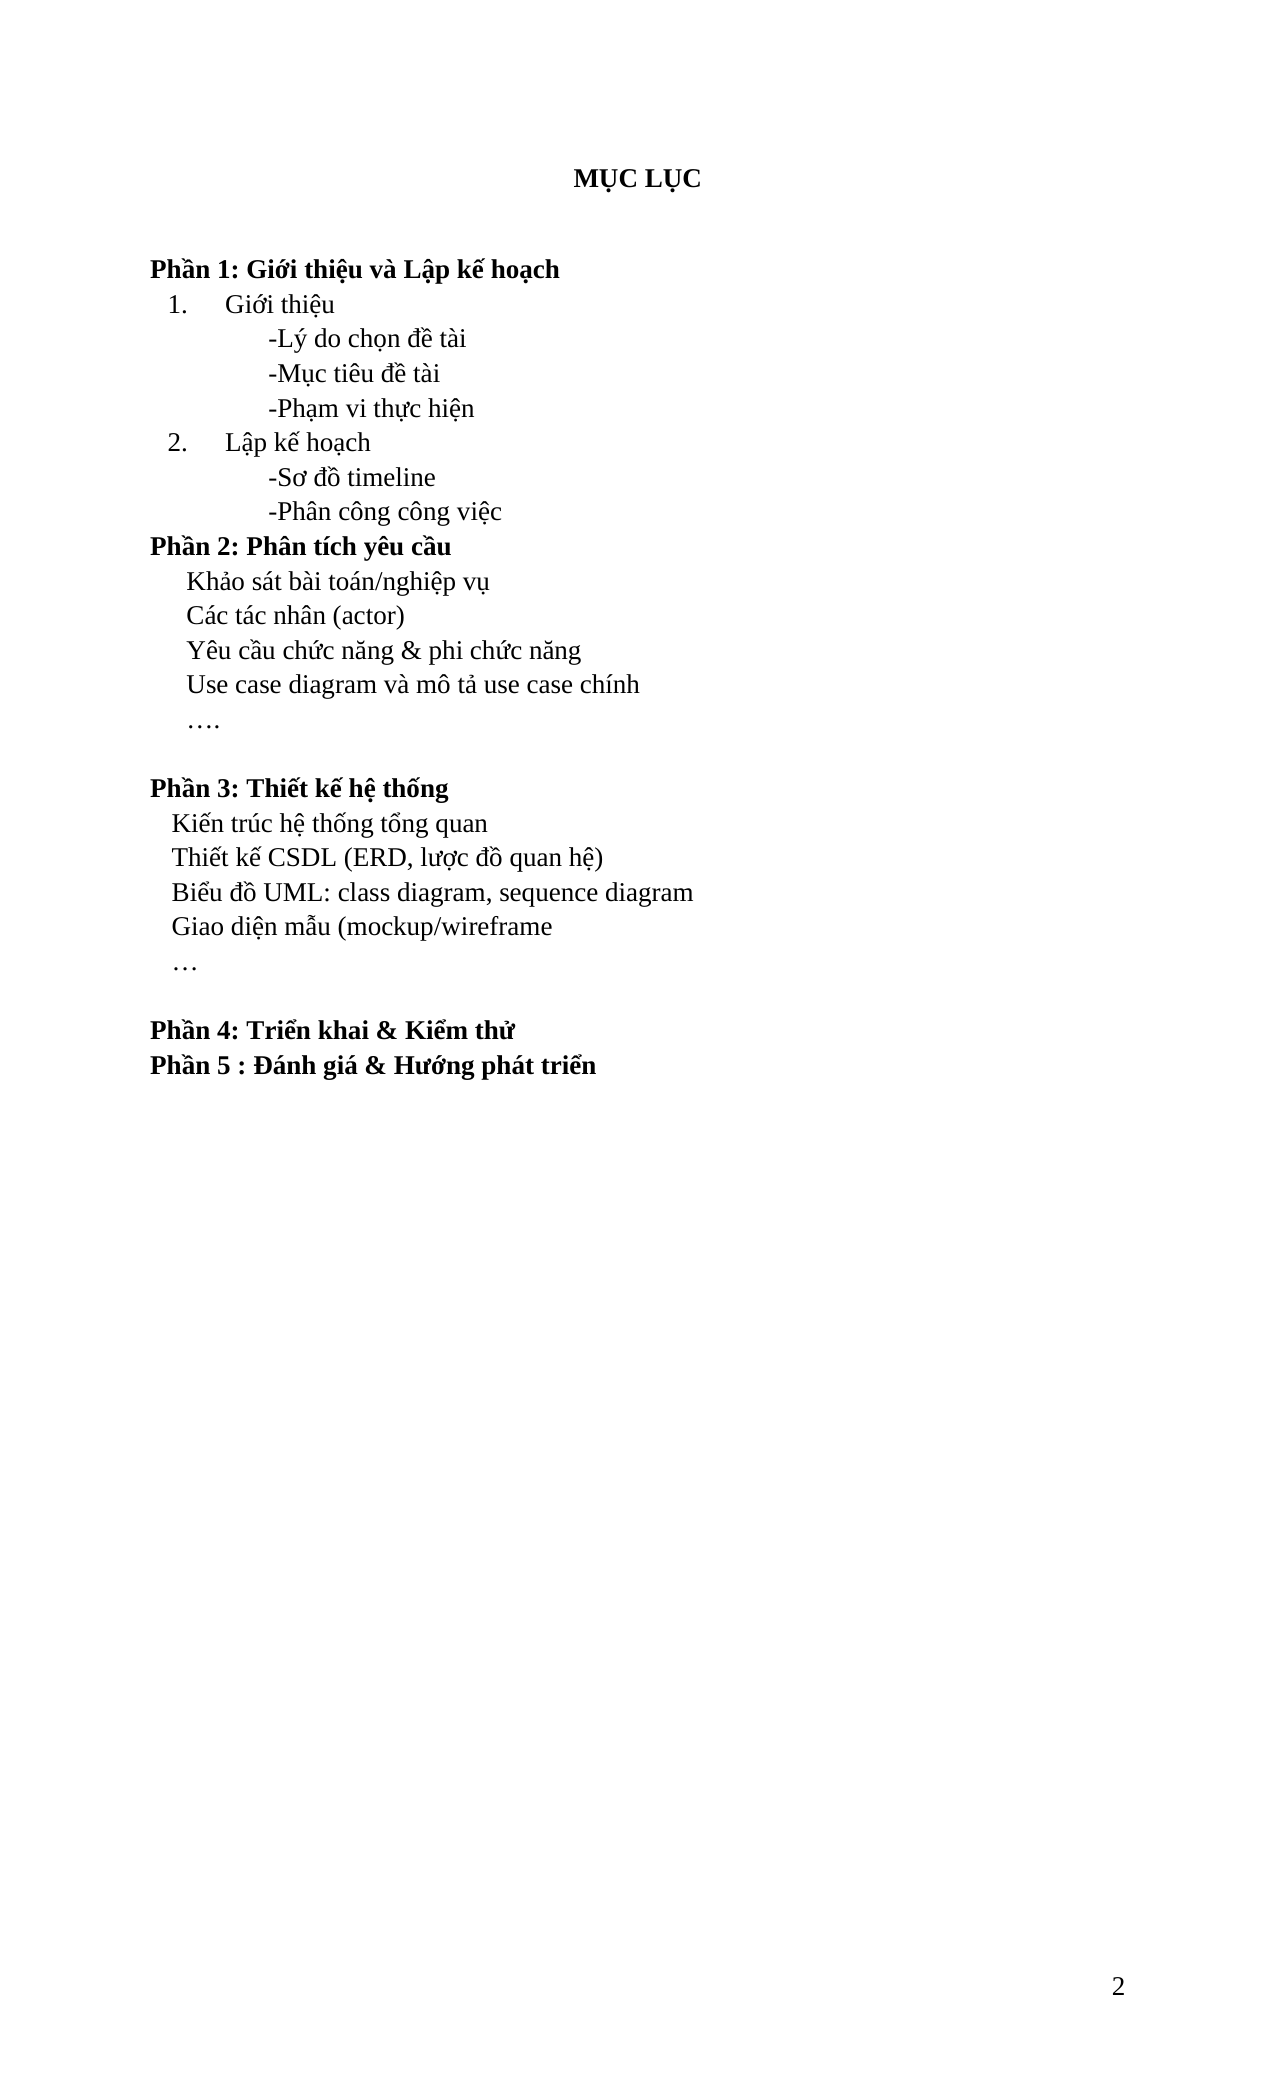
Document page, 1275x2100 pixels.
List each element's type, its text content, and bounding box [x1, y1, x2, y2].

text MỤC LỤC [150, 162, 1125, 194]
